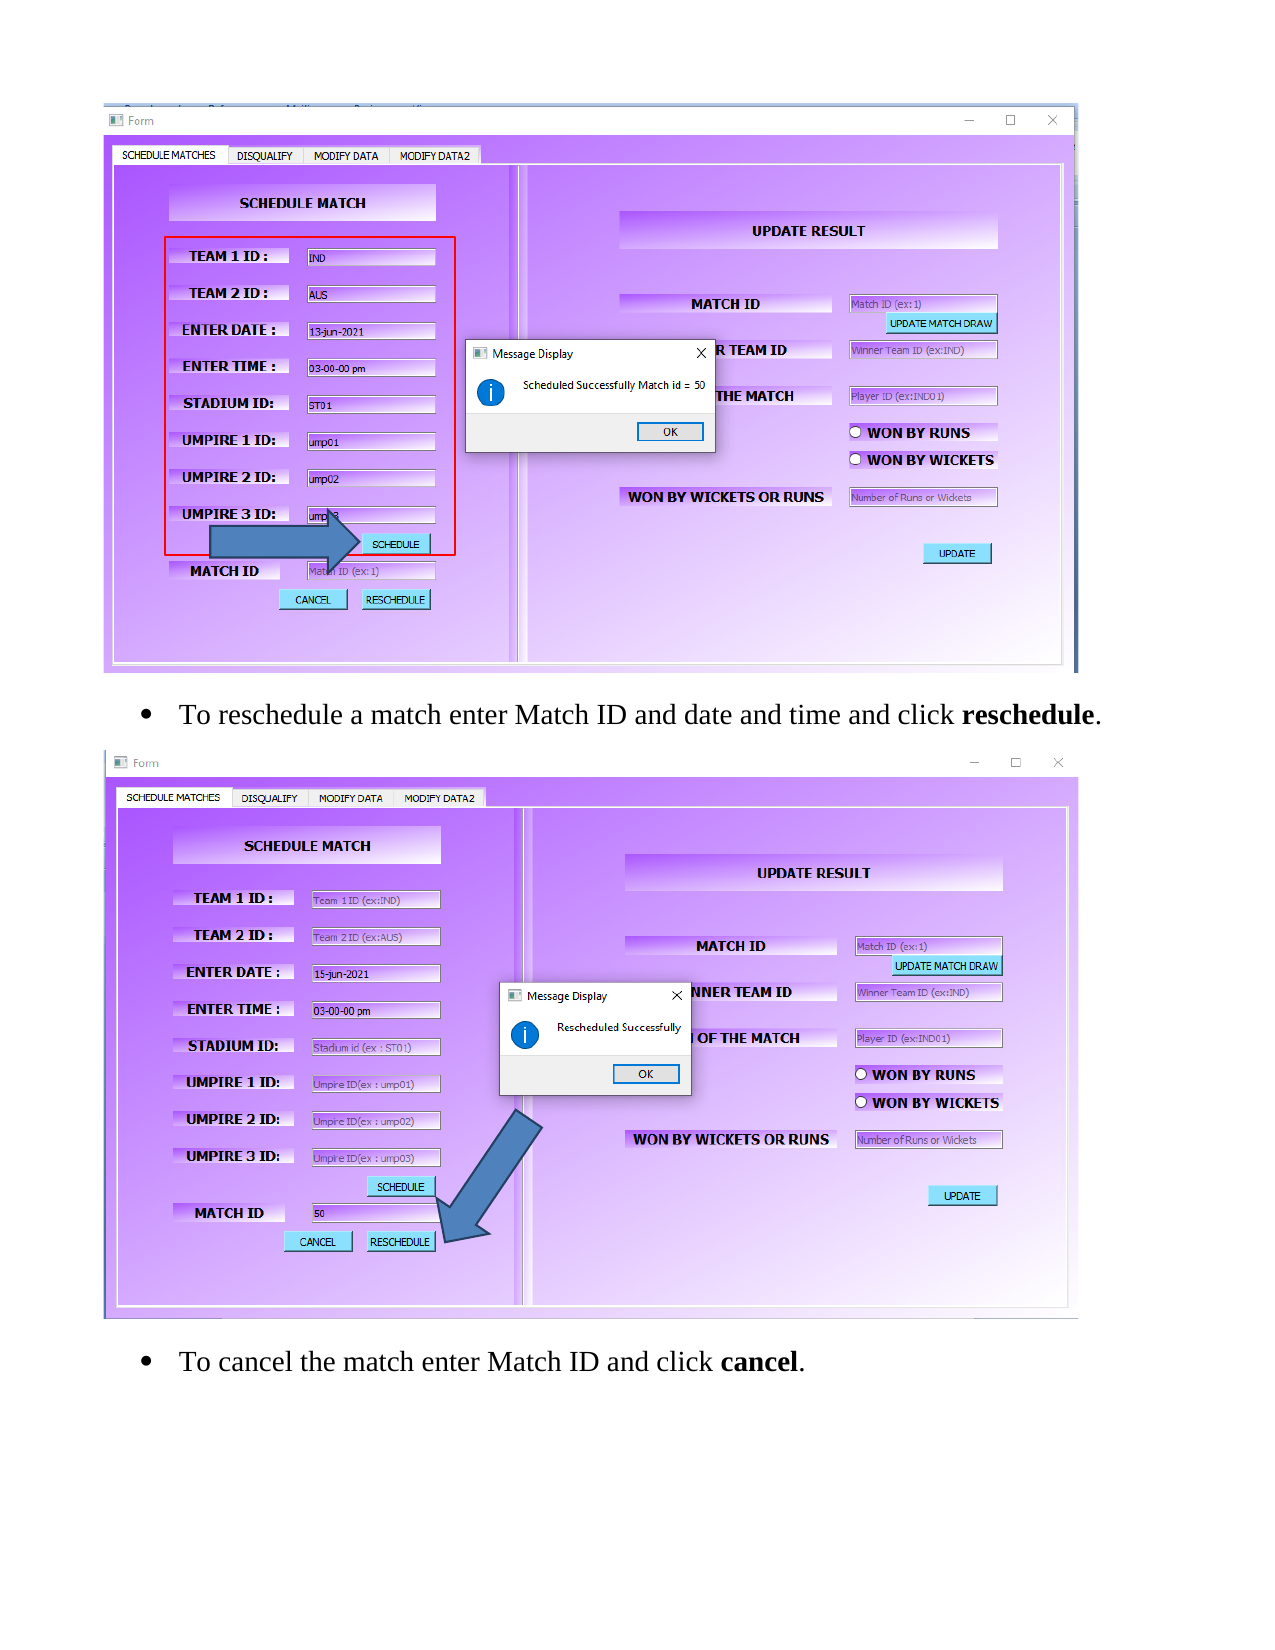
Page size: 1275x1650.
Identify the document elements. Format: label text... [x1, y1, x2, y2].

picture [103, 750, 1079, 1319]
picture [103, 103, 1079, 673]
list To reschedule a match enter Match ID and date and time and click reschedule. [141, 697, 1167, 731]
list To cancel the match enter Match ID and click cancel. [141, 1344, 1167, 1377]
